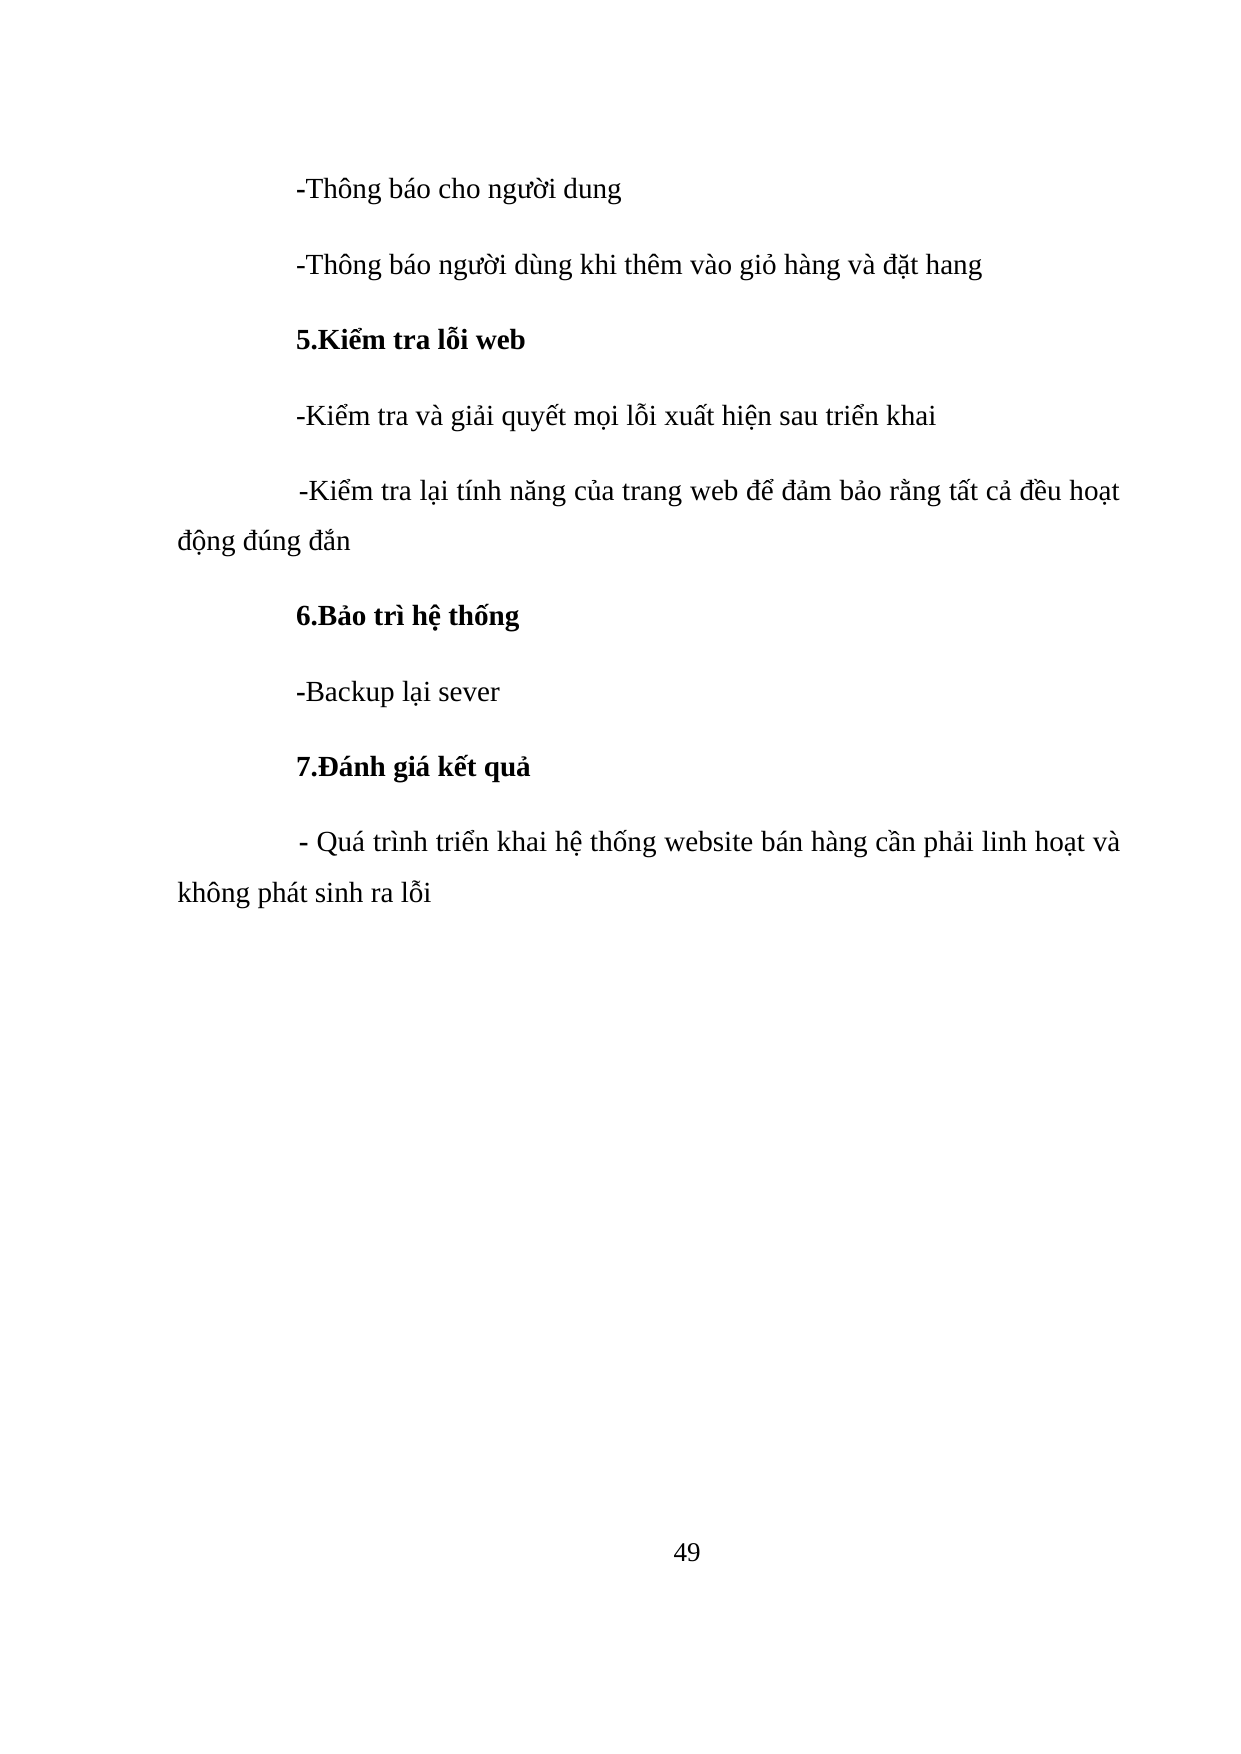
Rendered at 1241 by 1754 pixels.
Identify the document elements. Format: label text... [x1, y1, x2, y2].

text -Thông báo cho người dung [177, 172, 1122, 205]
text - Quá trình triển khai hệ thống website bán hàng cần phải linh hoạt và không phát sinh ra lỗi [177, 824, 1122, 908]
text 6.Bảo trì hệ thống [177, 598, 1122, 632]
text 5.Kiểm tra lỗi web [177, 322, 1122, 356]
text -Kiểm tra lại tính năng của trang web để đảm bảo rằng tất cả đều hoạt động đúng đắn [177, 473, 1122, 557]
text -Kiểm tra và giải quyết mọi lỗi xuất hiện sau triển khai [177, 398, 1122, 431]
text 7.Đánh giá kết quả [177, 749, 1122, 783]
text -Backup lại sever [177, 674, 1122, 707]
text -Thông báo người dùng khi thêm vào giỏ hàng và đặt hang [177, 247, 1122, 281]
